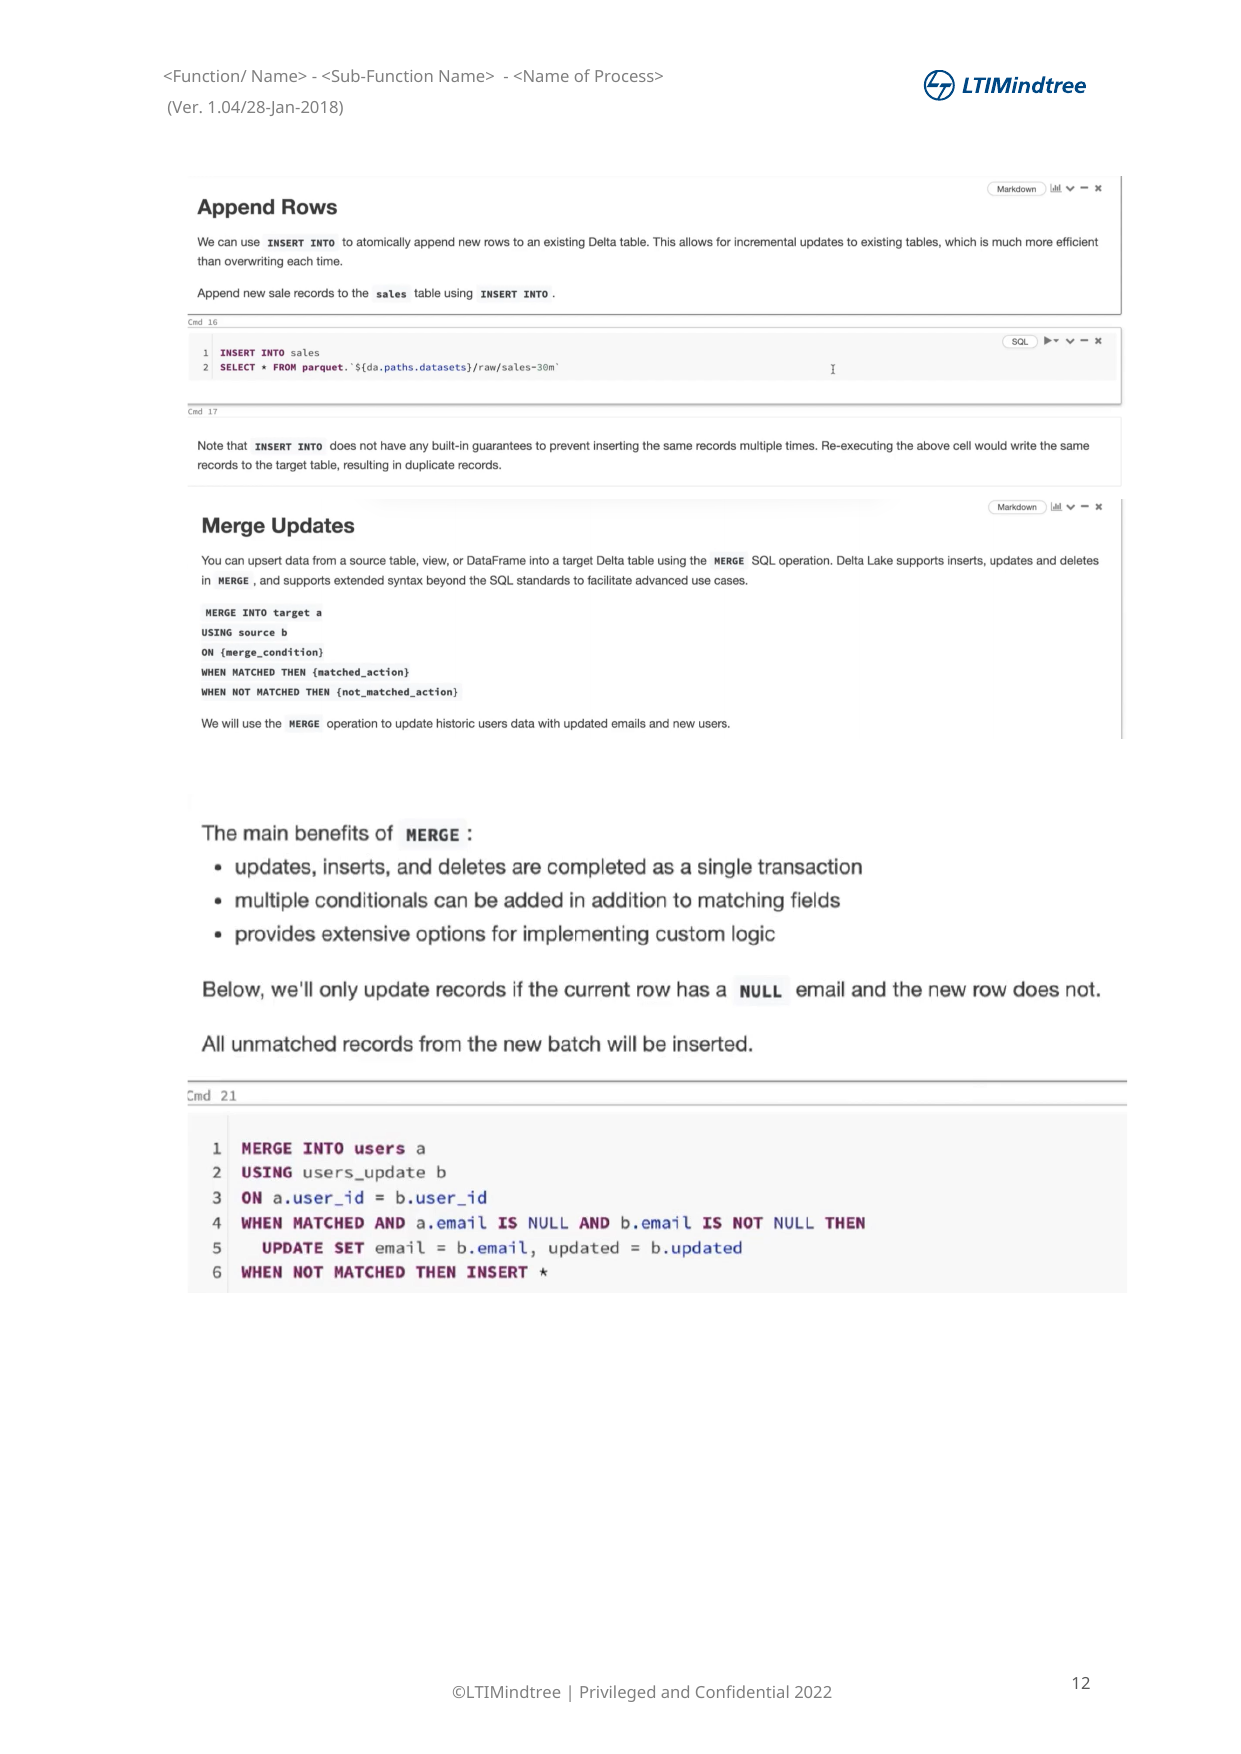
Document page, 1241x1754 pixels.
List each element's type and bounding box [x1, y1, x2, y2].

picture [187, 499, 1128, 739]
picture [187, 794, 1128, 1293]
picture [187, 176, 1128, 487]
